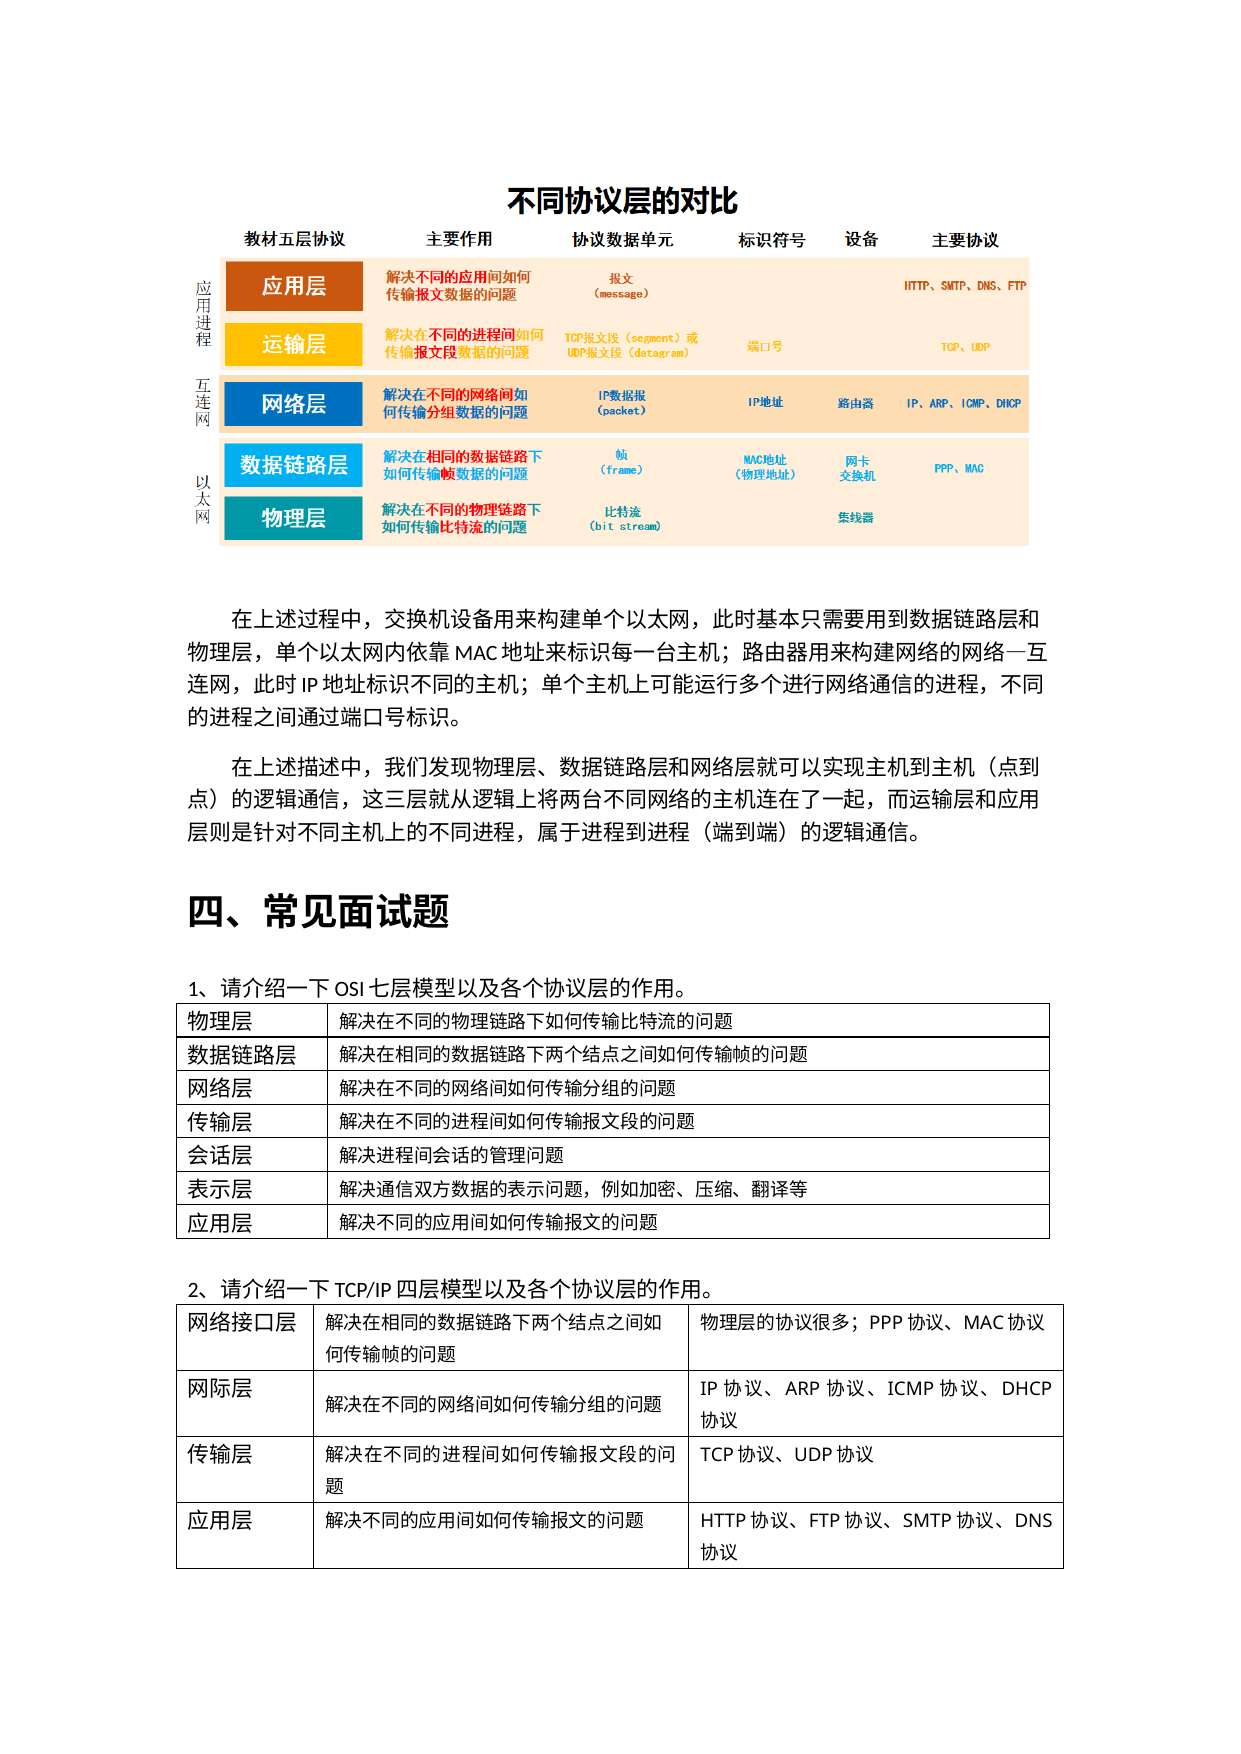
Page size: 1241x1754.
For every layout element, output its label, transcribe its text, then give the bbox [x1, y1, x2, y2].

table_cell 解决通信双方数据的表示问题，例如加密、压缩、翻译等 [328, 1172, 1049, 1204]
table_cell 解决不同的应用间如何传输报文的问题 [314, 1503, 688, 1568]
table_cell 解决在不同的网络间如何传输分组的问题 [328, 1071, 1049, 1103]
subtitle 常见面试题 [187, 876, 1053, 941]
table_cell IP协议、ARP协议、ICMP协议、DHCP协议 [689, 1371, 1063, 1436]
table_cell 会话层 [177, 1138, 327, 1171]
table_cell 解决在不同的网络间如何传输分组的问题 [314, 1371, 688, 1436]
table_cell 表示层 [177, 1172, 327, 1204]
table_header 解决在不同的物理链路下如何传输比特流的问题 [328, 1004, 1049, 1036]
table_cell 解决在相同的数据链路下两个结点之间如何传输帧的问题 [328, 1038, 1049, 1070]
table_cell 解决在不同的进程间如何传输报文段的问题 [328, 1105, 1049, 1137]
list 请介绍一下OSI七层模型以及各个协议层的作用。 [187, 970, 1053, 1003]
table_cell TCP协议、UDP协议 [689, 1437, 1063, 1502]
table_cell 传输层 [177, 1105, 327, 1137]
table_cell 解决进程间会话的管理问题 [328, 1138, 1049, 1171]
text 在上述过程中，交换机设备用来构建单个以太网，此时基本只需要用到数据链路层和物理层，单个以太网内依靠MAC地址来标识每一台主机；路由器用来构建网络的网络—互连网，此时IP地址标识不同的主机；单个主机上可能运行多个进行网络通信的进程，不同的进程之间通过端口号标识。 [187, 602, 1053, 732]
table_header 物理层 [177, 1004, 327, 1036]
table_cell 传输层 [177, 1437, 313, 1502]
table_cell HTTP协议、FTP协议、SMTP协议、DNS协议 [689, 1503, 1063, 1568]
picture [187, 171, 1051, 575]
table_cell 解决不同的应用间如何传输报文的问题 [328, 1205, 1049, 1238]
table_cell 网际层 [177, 1371, 313, 1436]
list 请介绍一下TCP/IP四层模型以及各个协议层的作用。 [187, 1271, 1053, 1304]
table_cell 数据链路层 [177, 1038, 327, 1070]
table_header 物理层的协议很多；PPP协议、MAC协议 [689, 1305, 1063, 1370]
table_cell 解决在不同的进程间如何传输报文段的问题 [314, 1437, 688, 1502]
table_header 解决在相同的数据链路下两个结点之间如何传输帧的问题 [314, 1305, 688, 1370]
table_cell 应用层 [177, 1205, 327, 1238]
text 在上述描述中，我们发现物理层、数据链路层和网络层就可以实现主机到主机（点到点）的逻辑通信，这三层就从逻辑上将两台不同网络的主机连在了一起，而运输层和应用层则是针对不同主机上的不同进程，属于进程到进程（端到端）的逻辑通信。 [187, 749, 1053, 847]
table_cell 应用层 [177, 1503, 313, 1568]
table_cell 网络层 [177, 1071, 327, 1103]
table_header 网络接口层 [177, 1305, 313, 1370]
